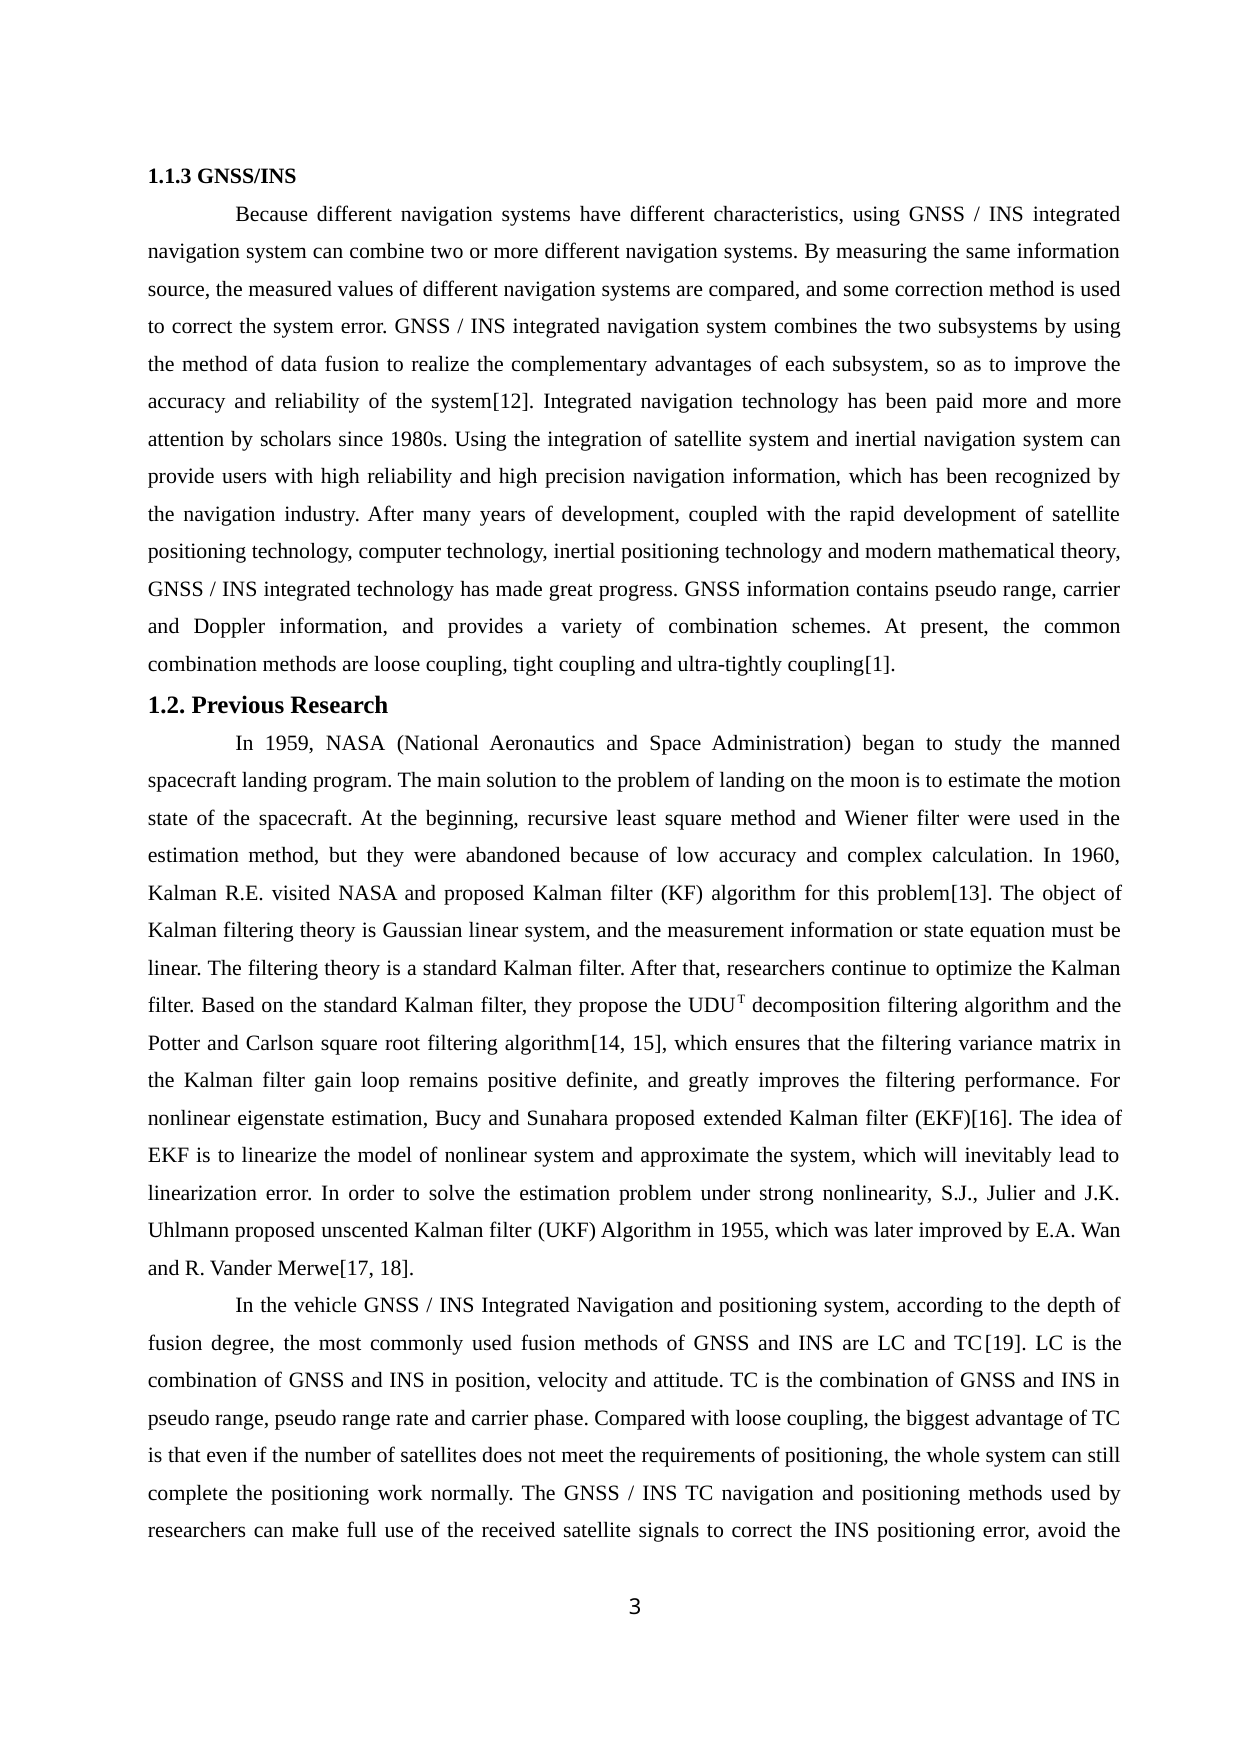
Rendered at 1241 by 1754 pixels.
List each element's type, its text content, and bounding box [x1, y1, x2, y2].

subtitle 1.1.3 GNSS/INS [148, 157, 1122, 194]
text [148, 1286, 1122, 1548]
text Because different navigation systems have different characteristics, using GNSS / INS integrated navigation system can combine two or more different navigation systems. By measuring the same information source, the measured values of different navigation systems are compared, and some correction method is used to correct the system error. GNSS / INS integrated navigation system combines the two subsystems by using the method of data fusion to realize the complementary advantages of each subsystem, so as to improve the accuracy and reliability of the system[12]. Integrated navigation technology has been paid more and more attention by scholars since 1980s. Using the integration of satellite system and inertial navigation system can provide users with high reliability and high precision navigation information, which has been recognized by the navigation industry. After many years of development, coupled with the rapid development of satellite positioning technology, computer technology, inertial positioning technology and modern mathematical theory, GNSS / INS integrated technology has made great progress. GNSS information contains pseudo range, carrier and Doppler information, and provides a variety of combination schemes. At present, the common combination methods are loose coupling, tight coupling and ultra-tightly coupling[1]. [148, 194, 1122, 682]
subtitle 1.2. Previous Research [148, 686, 1122, 723]
text In 1959, NASA (National Aeronautics and Space Administration) began to study the manned spacecraft landing program. The main solution to the problem of landing on the moon is to estimate the motion state of the spacecraft. At the beginning, recursive least square method and Wiener filter were used in the estimation method, but they were abandoned because of low accuracy and complex calculation. In 1960, Kalman R.E. visited NASA and proposed Kalman filter (KF) algorithm for this problem[13]. The object of Kalman filtering theory is Gaussian linear system, and the measurement information or state equation must be linear. The filtering theory is a standard Kalman filter. After that, researchers continue to optimize the Kalman filter. Based on the standard Kalman filter, they propose the UDUT decomposition filtering algorithm and the Potter and Carlson square root filtering algorithm[14, 15], which ensures that the filtering variance matrix in the Kalman filter gain loop remains positive definite, and greatly improves the filtering performance. For nonlinear eigenstate estimation, Bucy and Sunahara proposed extended Kalman filter (EKF)[16]. The idea of EKF is to linearize the model of nonlinear system and approximate the system, which will inevitably lead to linearization error. In order to solve the estimation problem under strong nonlinearity, S.J., Julier and J.K. Uhlmann proposed unscented Kalman filter (UKF) Algorithm in 1955, which was later improved by E.A. Wan and R. Vander Merwe[17, 18]. [148, 723, 1122, 1286]
